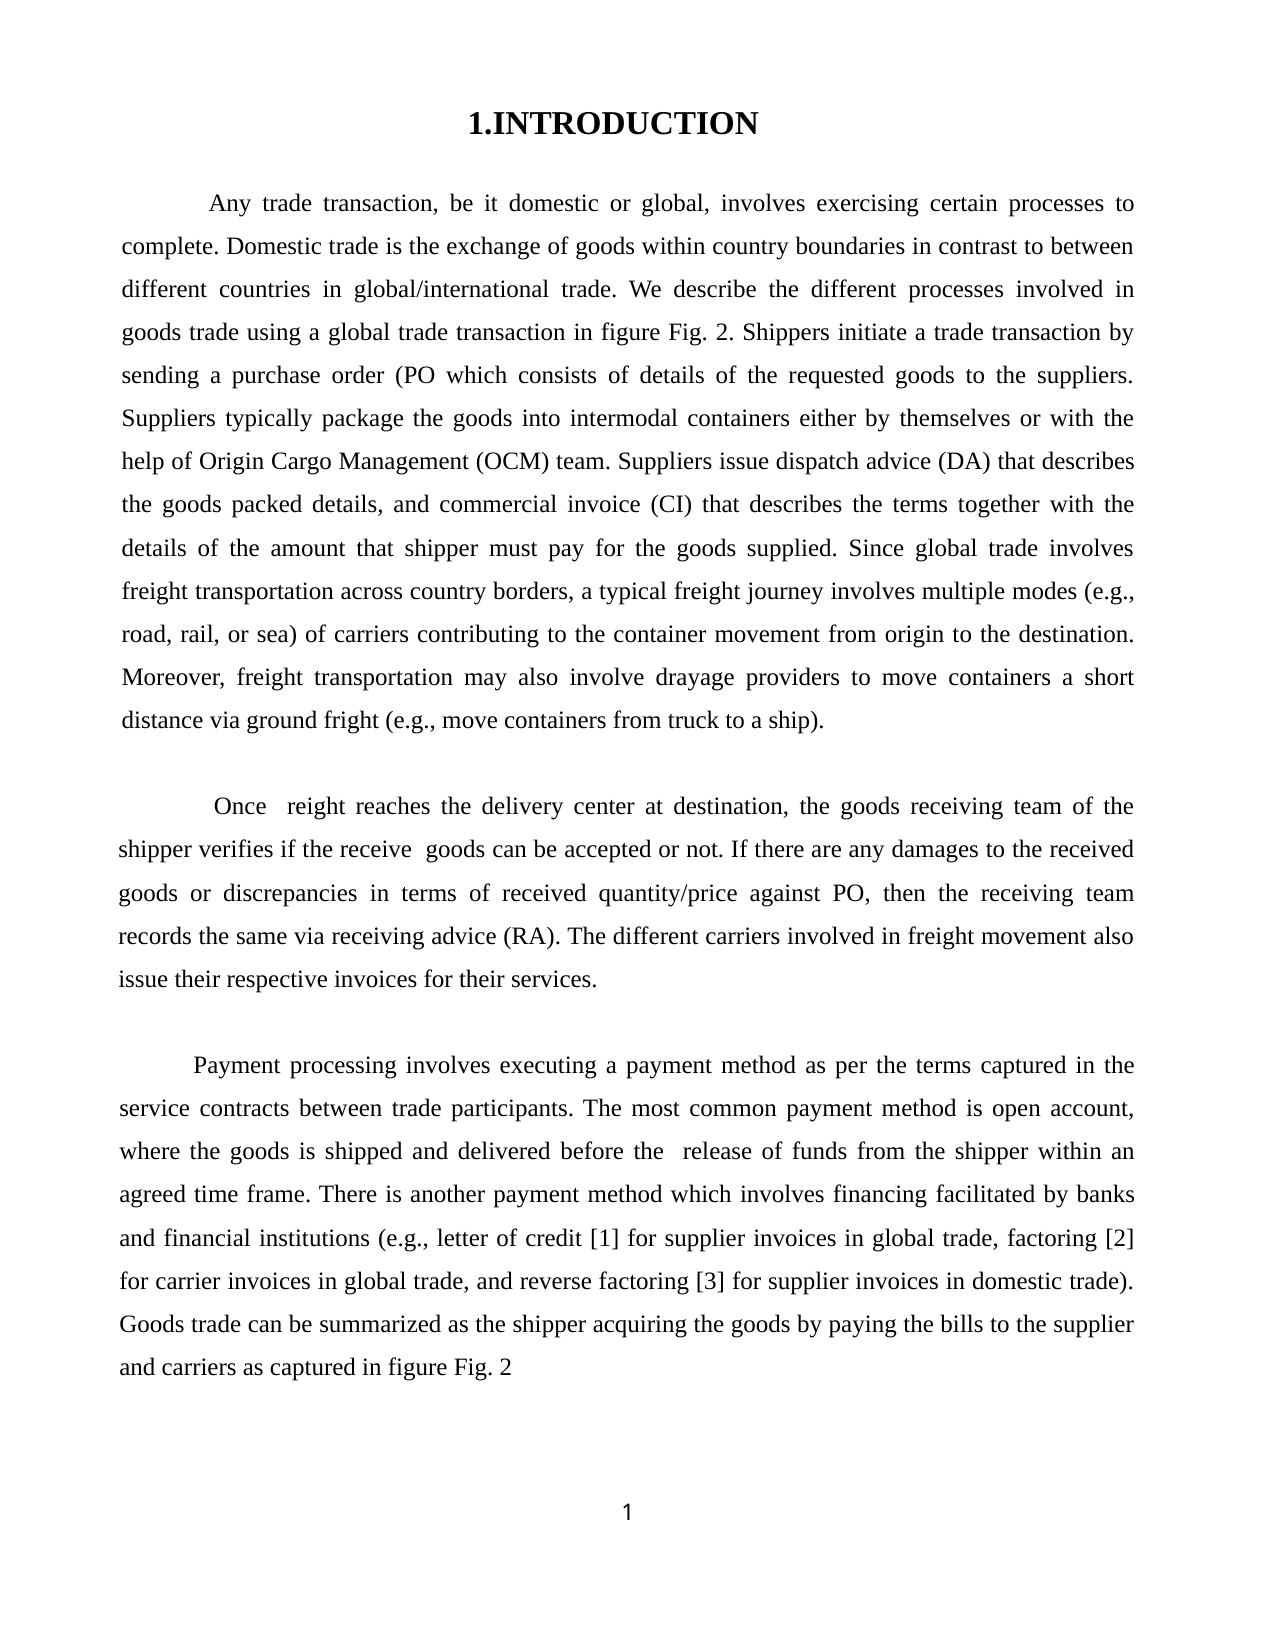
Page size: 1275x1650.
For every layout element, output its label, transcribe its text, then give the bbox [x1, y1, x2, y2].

text Any trade transaction, be it domestic or global, involves exercising certain processes to complete. Domestic trade is the exchange of goods within country boundaries in contrast to between different countries in global/international trade. We describe the different processes involved in goods trade using a global trade transaction in figure Fig. 2. Shippers initiate a trade transaction by sending a purchase order (PO which consists of details of the requested goods to the suppliers. Suppliers typically package the goods into intermodal containers either by themselves or with the help of Origin Cargo Management (OCM) team. Suppliers issue dispatch advice (DA) that describes the goods packed details, and commercial invoice (CI) that describes the terms together with the details of the amount that shipper must pay for the goods supplied. Since global trade involves freight transportation across country borders, a typical freight journey involves multiple modes (e.g., road, rail, or sea) of carriers contributing to the container movement from origin to the destination. Moreover, freight transportation may also involve drayage providers to move containers a short distance via ground fright (e.g., move containers from truck to a ship). [121, 188, 1136, 734]
text Payment processing involves executing a payment method as per the terms captured in the service contracts between trade participants. The most common payment method is open account, where the goods is shipped and delivered before the release of funds from the shipper within an agreed time frame. There is another payment method which involves financing facilitated by banks and financial institutions (e.g., letter of credit [1] for supplier invoices in global trade, factoring [2] for carrier invoices in global trade, and reverse factoring [3] for supplier invoices in domestic trade). Goods trade can be summarized as the shipper acquiring the goods by paying the bills to the supplier and carriers as captured in figure Fig. 2 [118, 1050, 1136, 1381]
text Once reight reaches the delivery center at destination, the goods receiving team of the shipper verifies if the receive goods can be accepted or not. If there are any damages to the received goods or discrepancies in terms of received quantity/price against PO, then the receiving team records the same via receiving advice (RA). The different carriers involved in freight movement also issue their respective invoices for their services. [118, 791, 1136, 993]
subtitle 1.INTRODUCTION [121, 103, 1033, 142]
